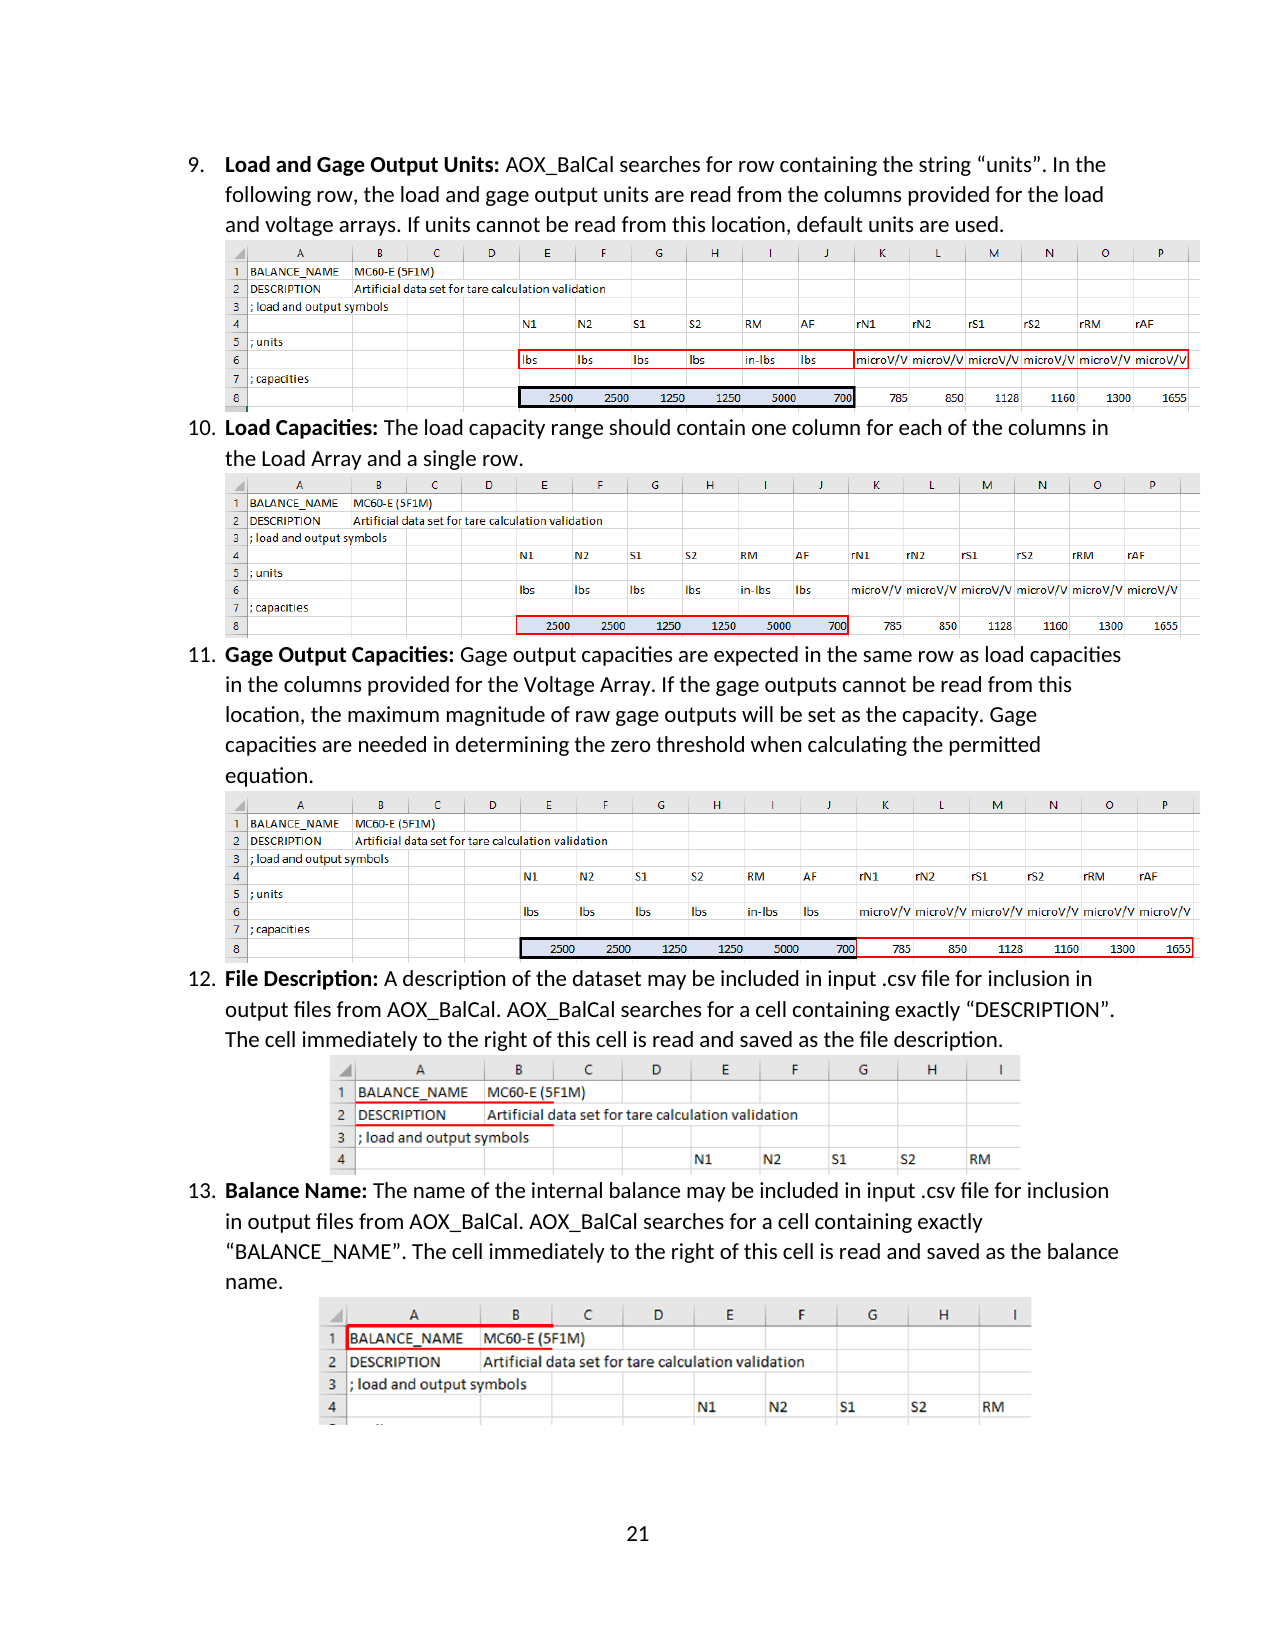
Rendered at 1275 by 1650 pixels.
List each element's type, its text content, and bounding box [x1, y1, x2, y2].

picture [225, 791, 1200, 963]
list File Description: A description of the dataset may be included in input .csv file for inclusion in output files from AOX_BalCal. AOX_BalCal searches for a cell containing exactly “DESCRIPTION”. The cell immediately to the right of this cell is read and saved as the file description. [187, 964, 1125, 1053]
picture [225, 240, 1200, 412]
picture [225, 473, 1200, 638]
picture [318, 1297, 1032, 1425]
list Load and Gage Output Units: AOX_BalCal searches for row containing the string “units”. In the following row, the load and gage output units are read from the columns provided for the load and voltage arrays. If units cannot be read from this location, default units are used. [187, 150, 1125, 238]
list Gage Output Capacities: Gage output capacities are expected in the same row as load capacities in the columns provided for the Voltage Array. If the gage outputs cannot be read from this location, the maximum magnitude of raw gage outputs will be set as the capacity. Gage capacities are needed in determining the zero threshold when calculating the permitted equation. [187, 640, 1125, 789]
list Balance Name: The name of the internal balance may be included in input .csv file for inclusion in output files from AOX_BalCal. AOX_BalCal searches for a cell containing exactly “BALANCE_NAME”. The cell immediately to the right of this cell is read and saved as the balance name. [187, 1177, 1125, 1295]
picture [329, 1055, 1021, 1175]
list Load Capacities: The load capacity range should contain one column for each of the columns in the Load Array and a single row. [187, 413, 1125, 472]
